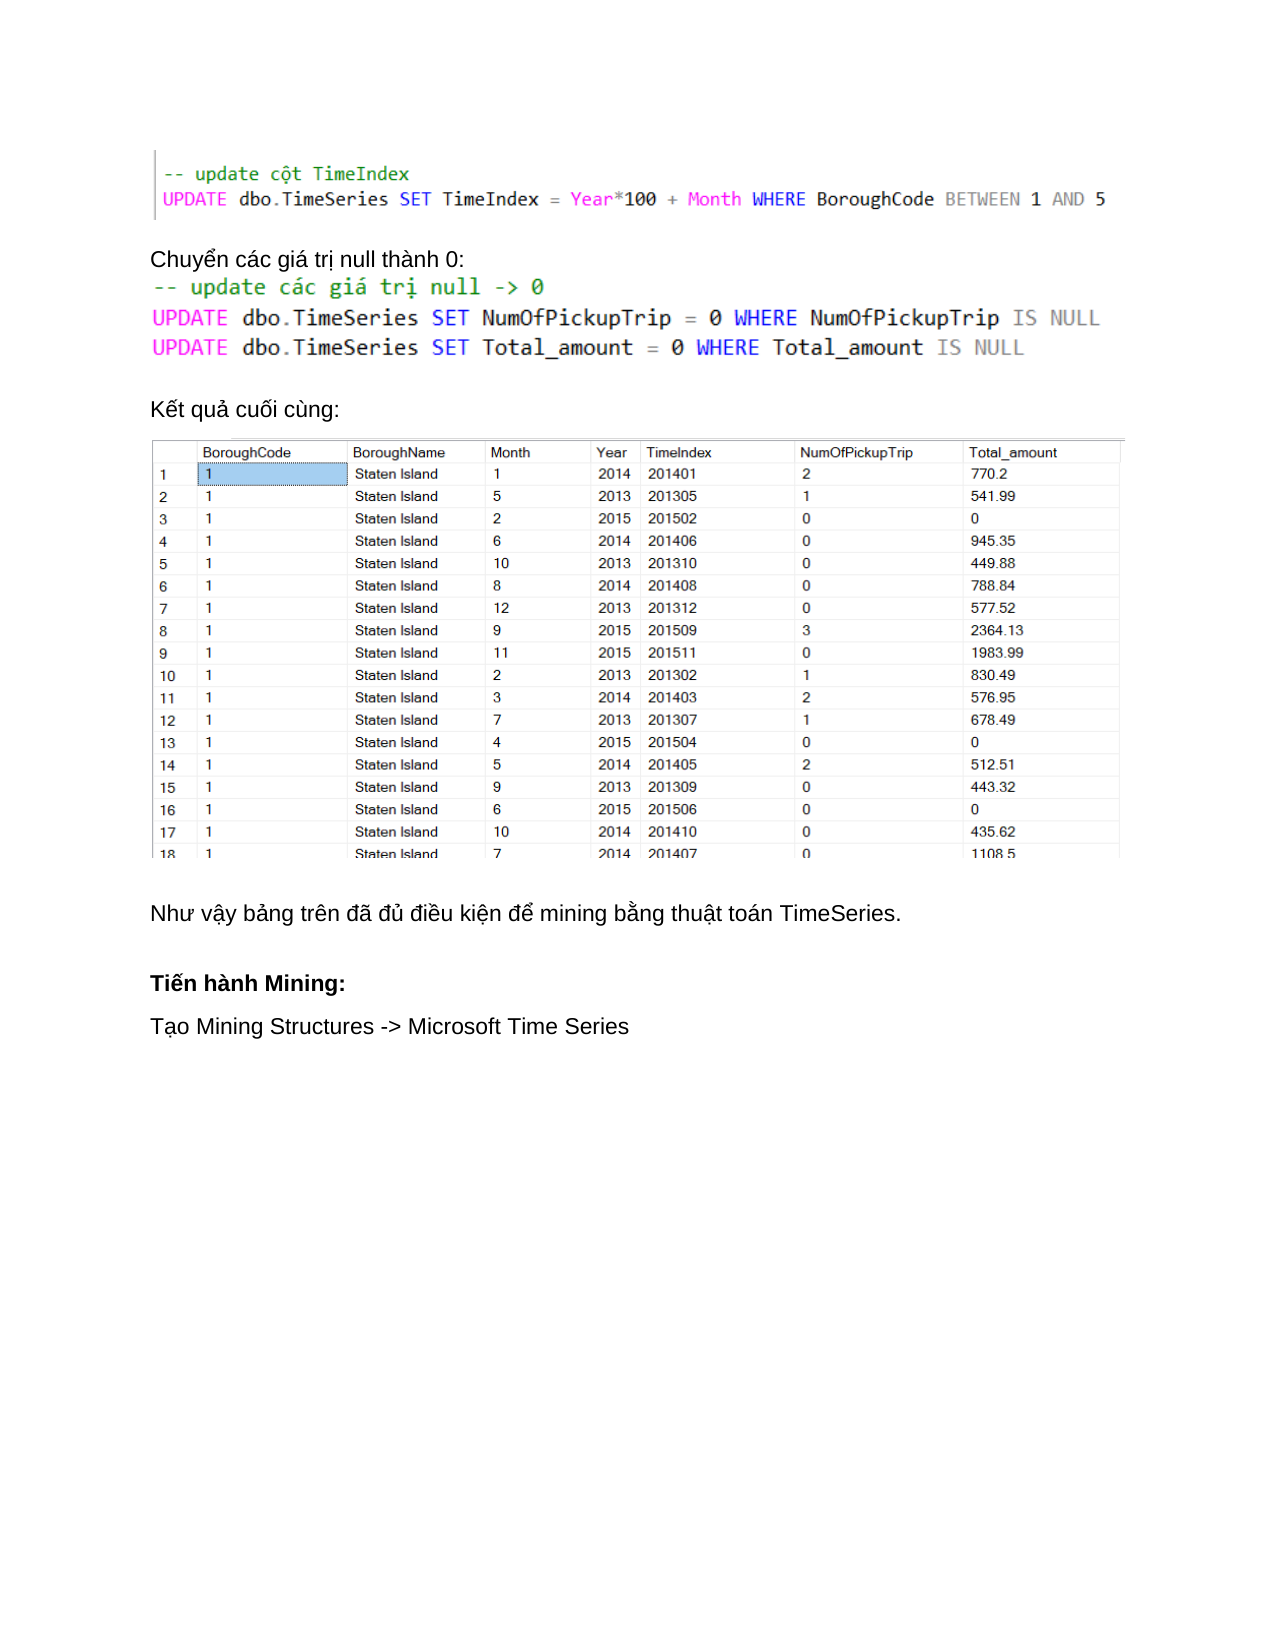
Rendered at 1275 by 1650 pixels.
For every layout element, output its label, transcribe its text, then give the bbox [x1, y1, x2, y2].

text Tạo Mining Structures -> Microsoft Time Series [150, 1013, 1125, 1039]
picture [150, 150, 1125, 220]
picture [150, 272, 1125, 379]
text Như vậy bảng trên đã đủ điều kiện để mining bằng thuật toán TimeSeries. [150, 900, 1125, 927]
text Tiến hành Mining: [150, 970, 1125, 996]
text Kết quả cuối cùng: [150, 396, 1125, 422]
picture [150, 438, 1125, 858]
text Chuyển các giá trị null thành 0: [150, 246, 1125, 272]
